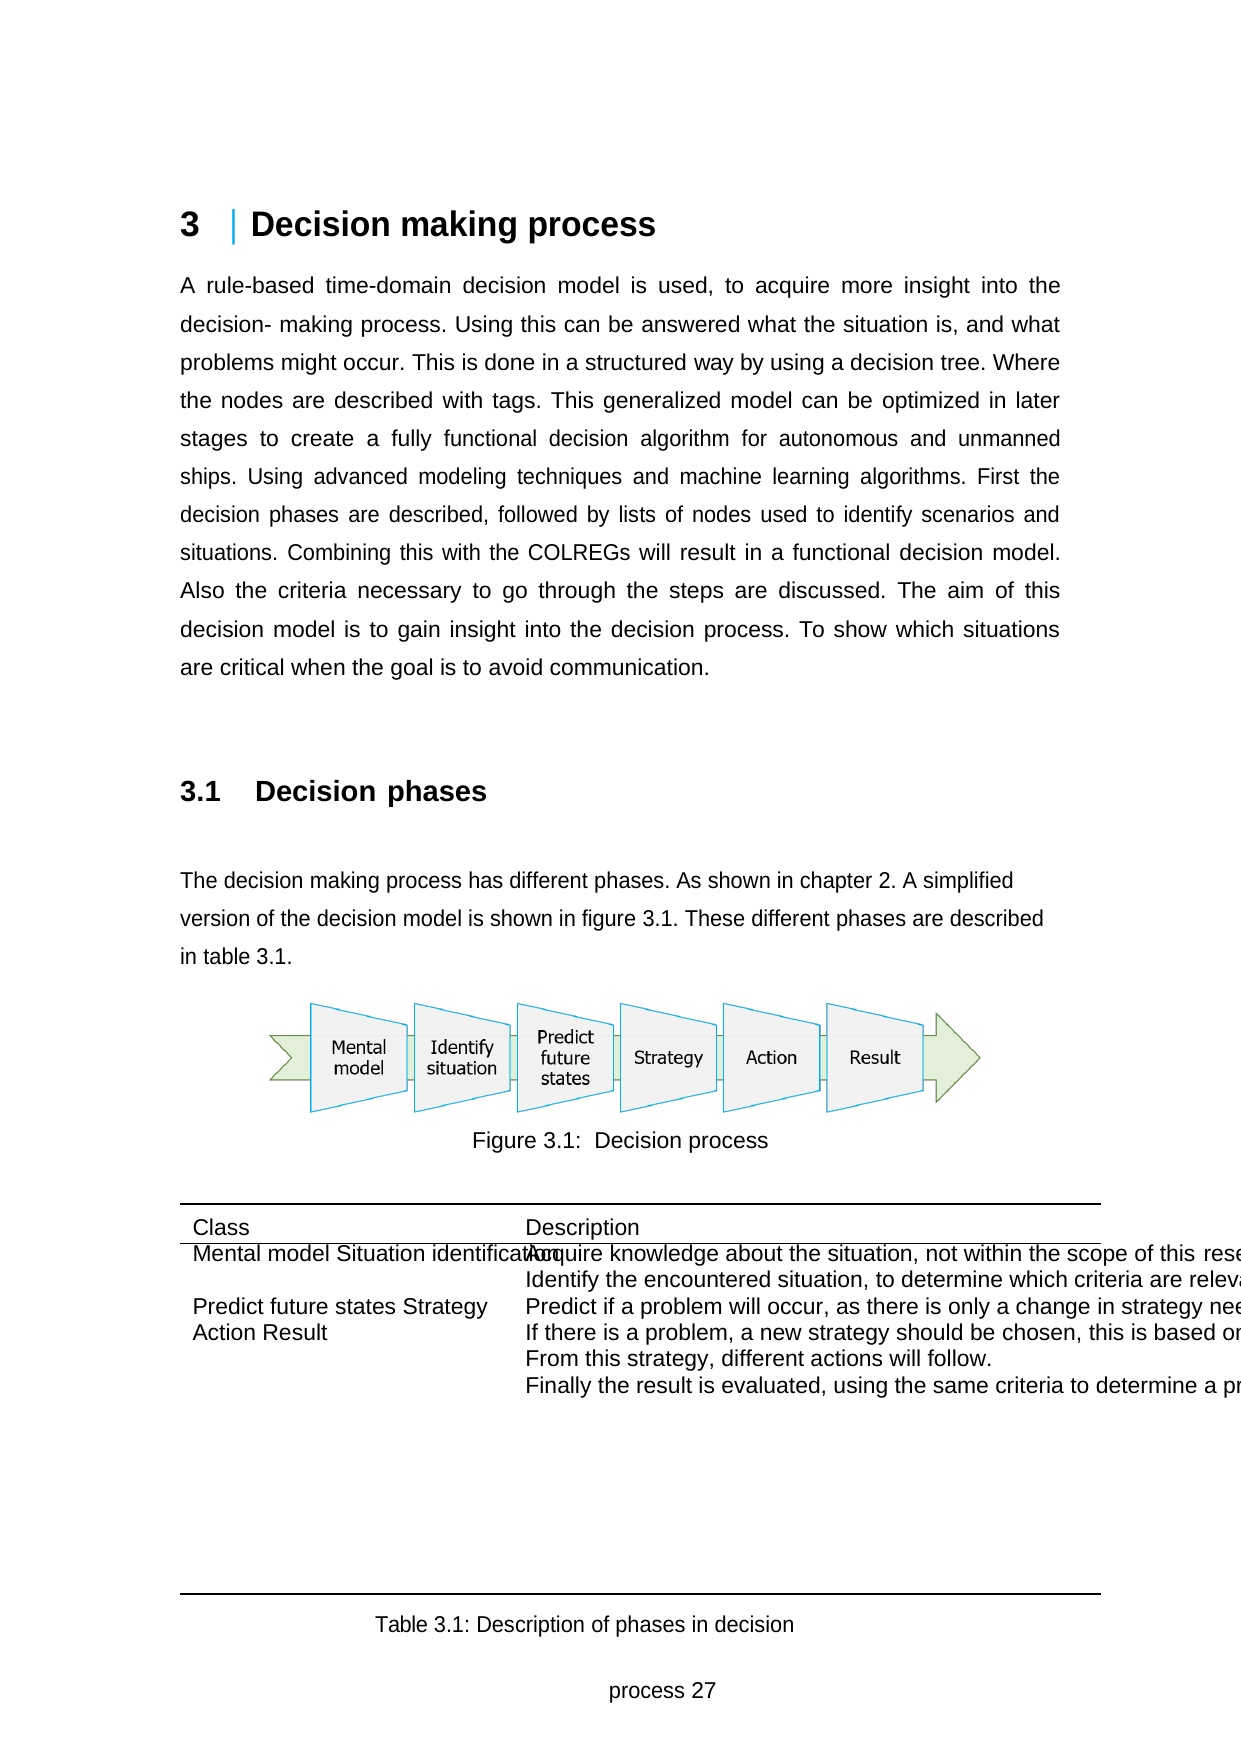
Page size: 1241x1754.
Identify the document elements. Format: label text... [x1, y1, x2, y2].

subtitle Decision phases [180, 774, 1240, 807]
picture [312, 1002, 413, 1113]
picture [416, 1002, 516, 1113]
picture [268, 1002, 309, 1113]
picture [519, 1002, 619, 1113]
subtitle | Decision making process [180, 184, 1240, 249]
text The decision making process has different phases. As shown in chapter 2. A simplified version of the decision model is shown in figure 3.1. These different phases are described in table 3.1. [180, 867, 1061, 969]
text A rule-based time-domain decision model is used, to acquire more insight into the decision- making process. Using this can be answered what the situation is, and what problems might occur. This is done in a structured way by using a decision tree. Where the nodes are described with tags. This generalized model can be optimized in later stages to create a fully functional decision algorithm for autonomous and unmanned ships. Using advanced modeling techniques and machine learning algorithms. First the decision phases are described, followed by lists of nodes used to identify scenarios and situations. Combining this with the COLREGs will result in a functional decision model. Also the criteria necessary to go through the steps are discussed. The aim of this decision model is to gain insight into the decision process. To show which situations are critical when the goal is to avoid communication. [180, 272, 1061, 680]
text Table 3.1: Description of phases in decision process 27 [375, 1611, 866, 1703]
picture [725, 1002, 981, 1113]
text Figure 3.1: Decision process [355, 1113, 885, 1153]
picture [622, 1002, 722, 1113]
